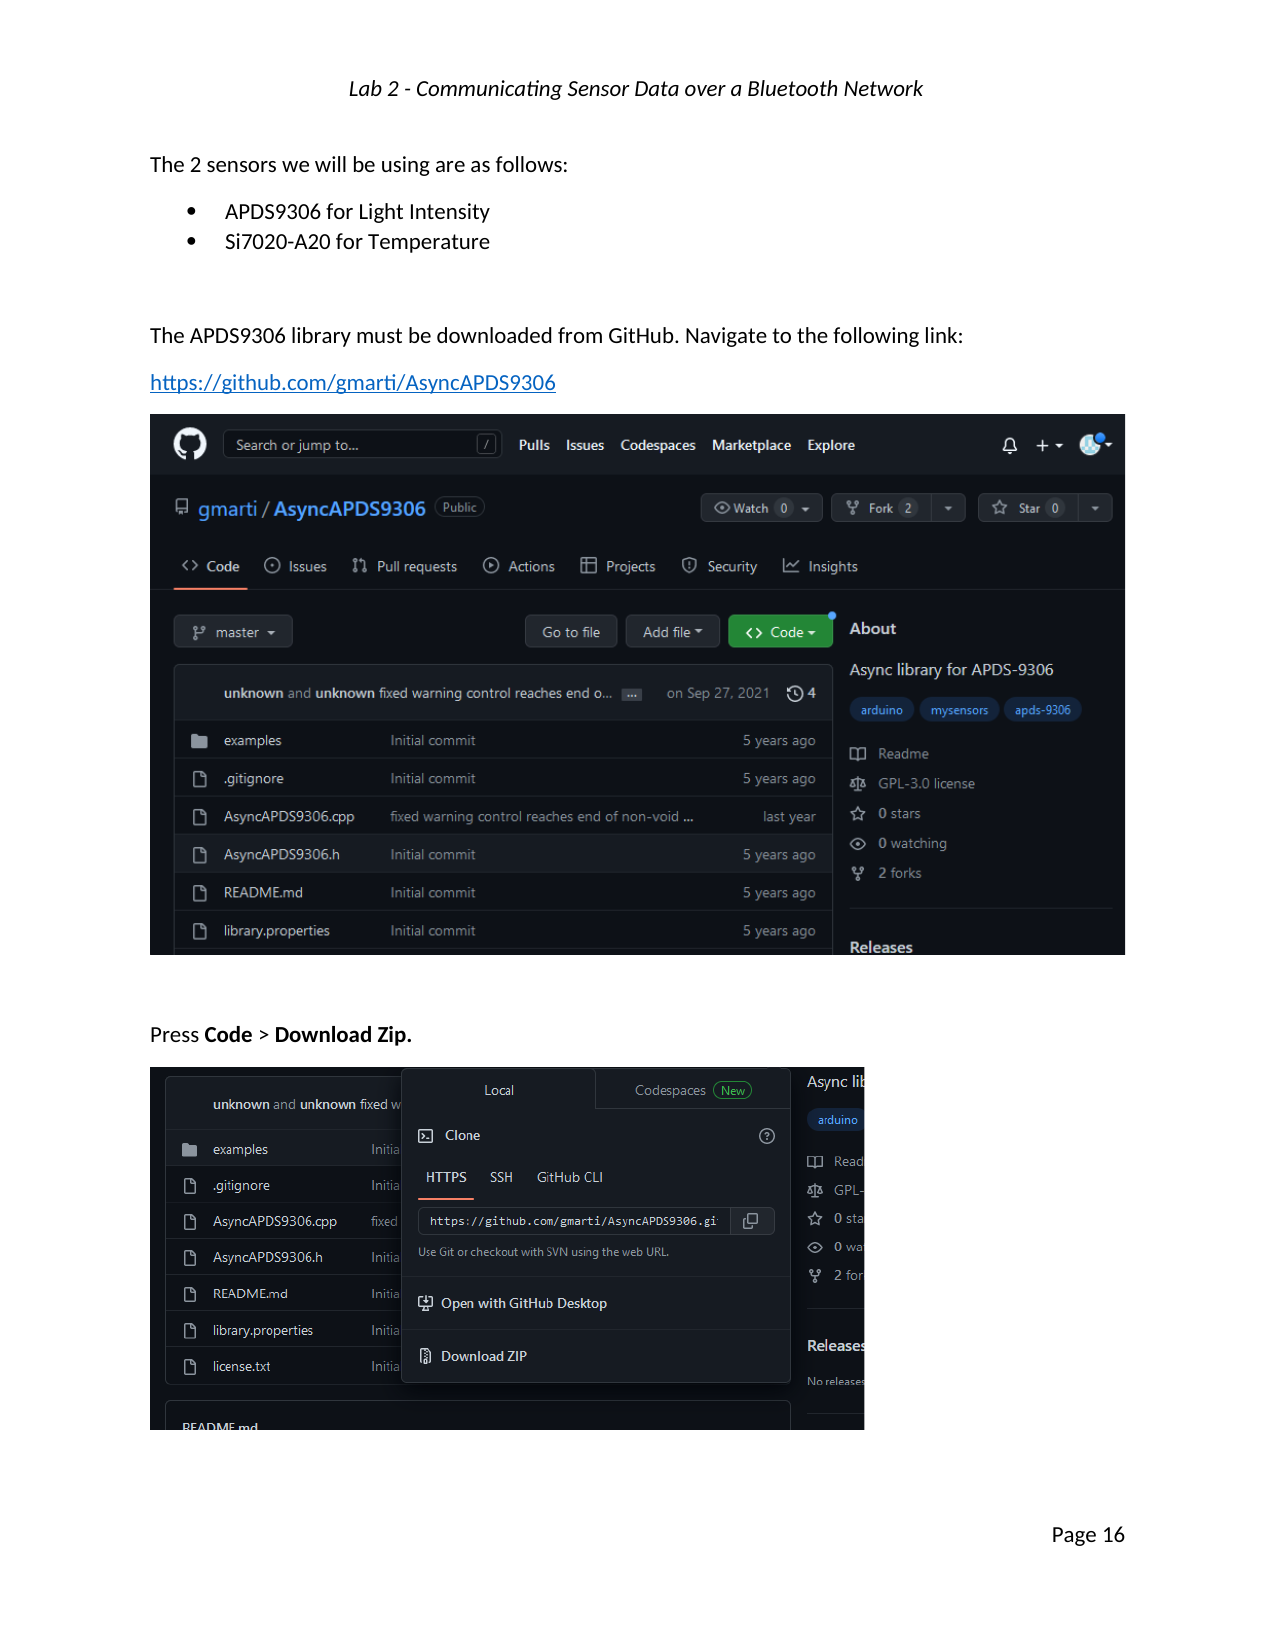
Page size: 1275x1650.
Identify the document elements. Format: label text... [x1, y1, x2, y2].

text The APDS9306 library must be downloaded from GitHub. Navigate to the following link: [150, 321, 1125, 349]
text Press Code > Download Zip. [150, 1020, 1125, 1048]
text The 2 sensors we will be using are as follows: [150, 150, 1125, 178]
list Si7020-A20 for Temperature [187, 227, 1125, 255]
text https://github.com/gmarti/AsyncAPDS9306 [150, 368, 1125, 396]
picture [150, 414, 1125, 955]
list APDS9306 for Light Intensity [187, 197, 1125, 225]
picture [150, 1067, 865, 1430]
